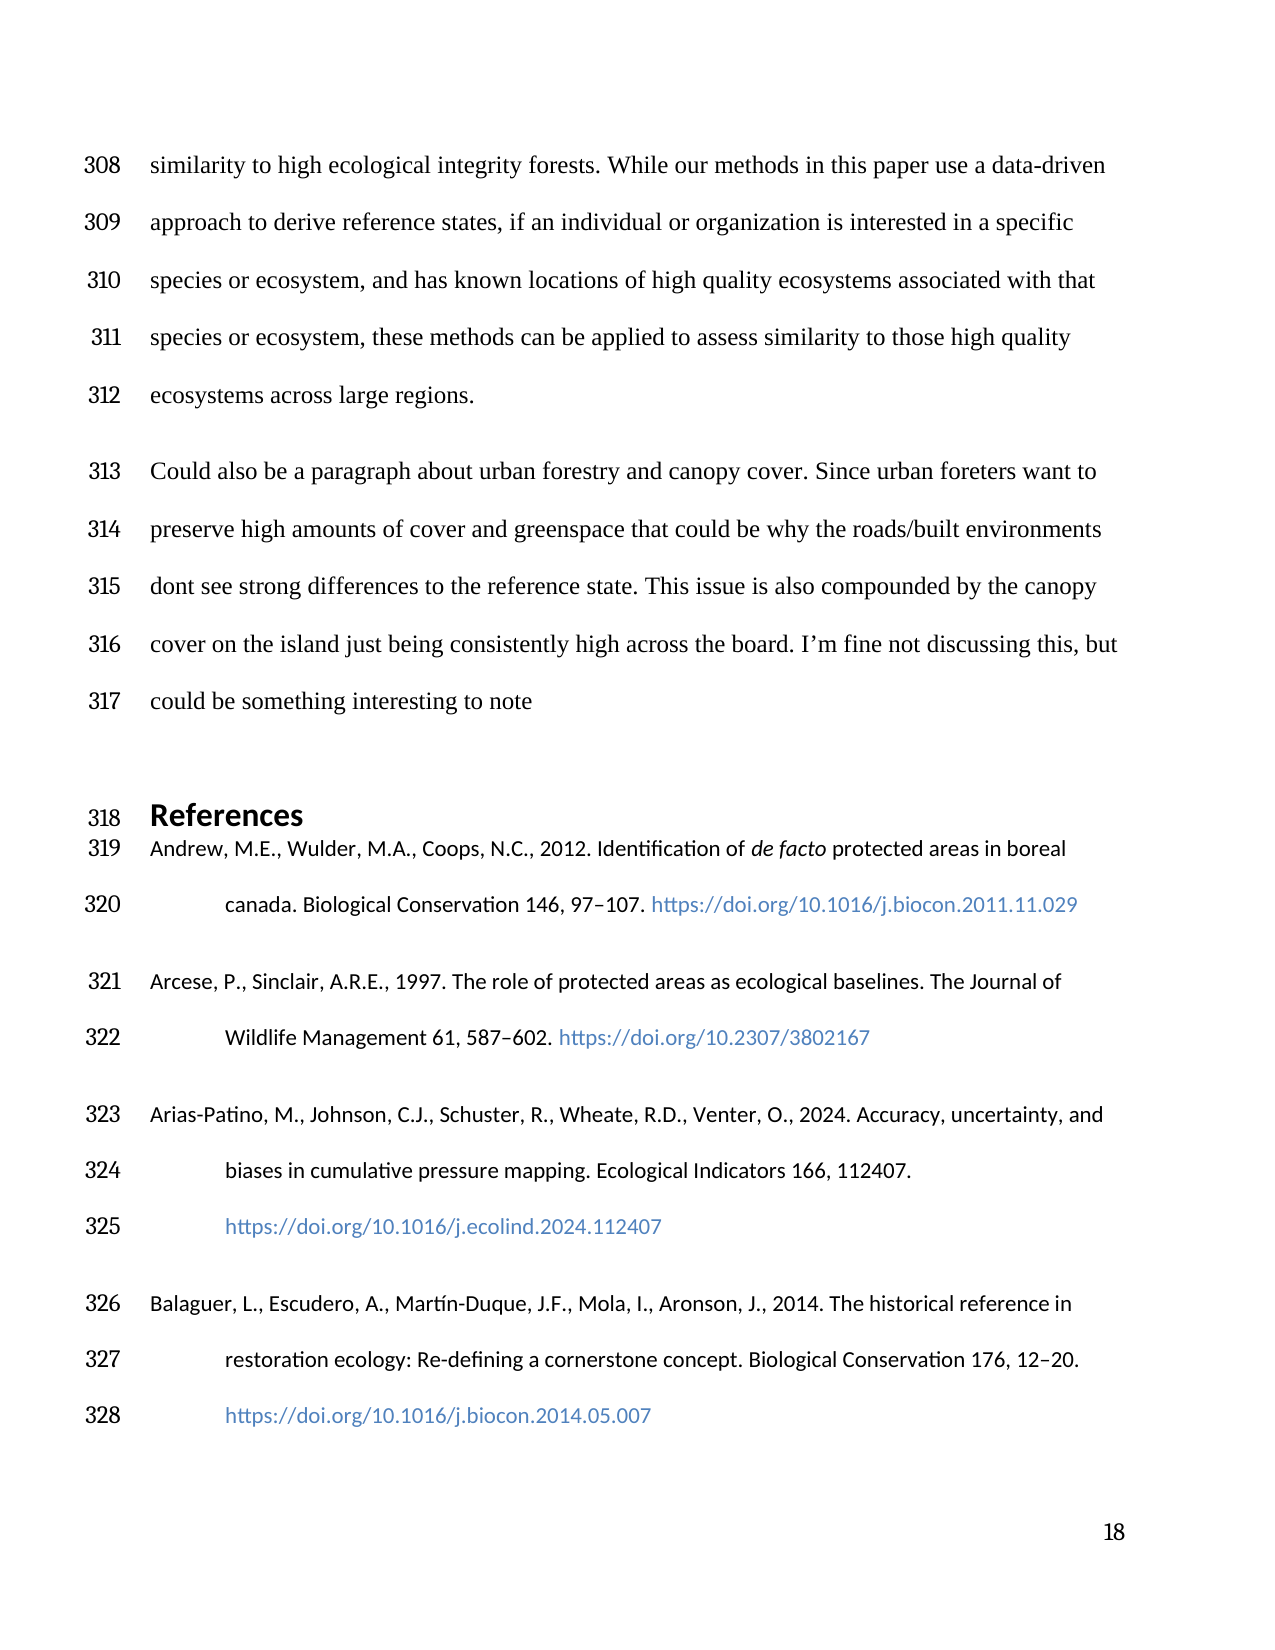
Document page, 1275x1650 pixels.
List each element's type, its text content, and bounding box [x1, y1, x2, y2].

text Arias-Patino, M., Johnson, C.J., Schuster, R., Wheate, R.D., Venter, O., 2024. Accuracy, uncertainty, and biases in cumulative pressure mapping. Ecological Indicators 166, 112407. https://doi.org/10.1016/j.ecolind.2024.112407 [150, 1100, 1125, 1240]
text Balaguer, L., Escudero, A., Martín-Duque, J.F., Mola, I., Aronson, J., 2014. The historical reference in restoration ecology: Re-defining a cornerstone concept. Biological Conservation 176, 12–20. https://doi.org/10.1016/j.biocon.2014.05.007 [150, 1289, 1125, 1429]
text Andrew, M.E., Wulder, M.A., Coops, N.C., 2012. Identification of de facto protected areas in boreal canada. Biological Conservation 146, 97–107. https://doi.org/10.1016/j.biocon.2011.11.029 [150, 834, 1125, 918]
text Could also be a paragraph about urban forestry and canopy cover. Since urban foreters want to preserve high amounts of cover and greenspace that could be why the roads/built environments dont see strong differences to the reference state. This issue is also compounded by the canopy cover on the island just being consistently high across the board. I’m fine not discussing this, but could be something interesting to note [150, 456, 1125, 715]
subtitle References [150, 794, 1125, 834]
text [150, 150, 1125, 409]
text Arcese, P., Sinclair, A.R.E., 1997. The role of protected areas as ecological baselines. The Journal of Wildlife Management 61, 587–602. https://doi.org/10.2307/3802167 [150, 967, 1125, 1051]
